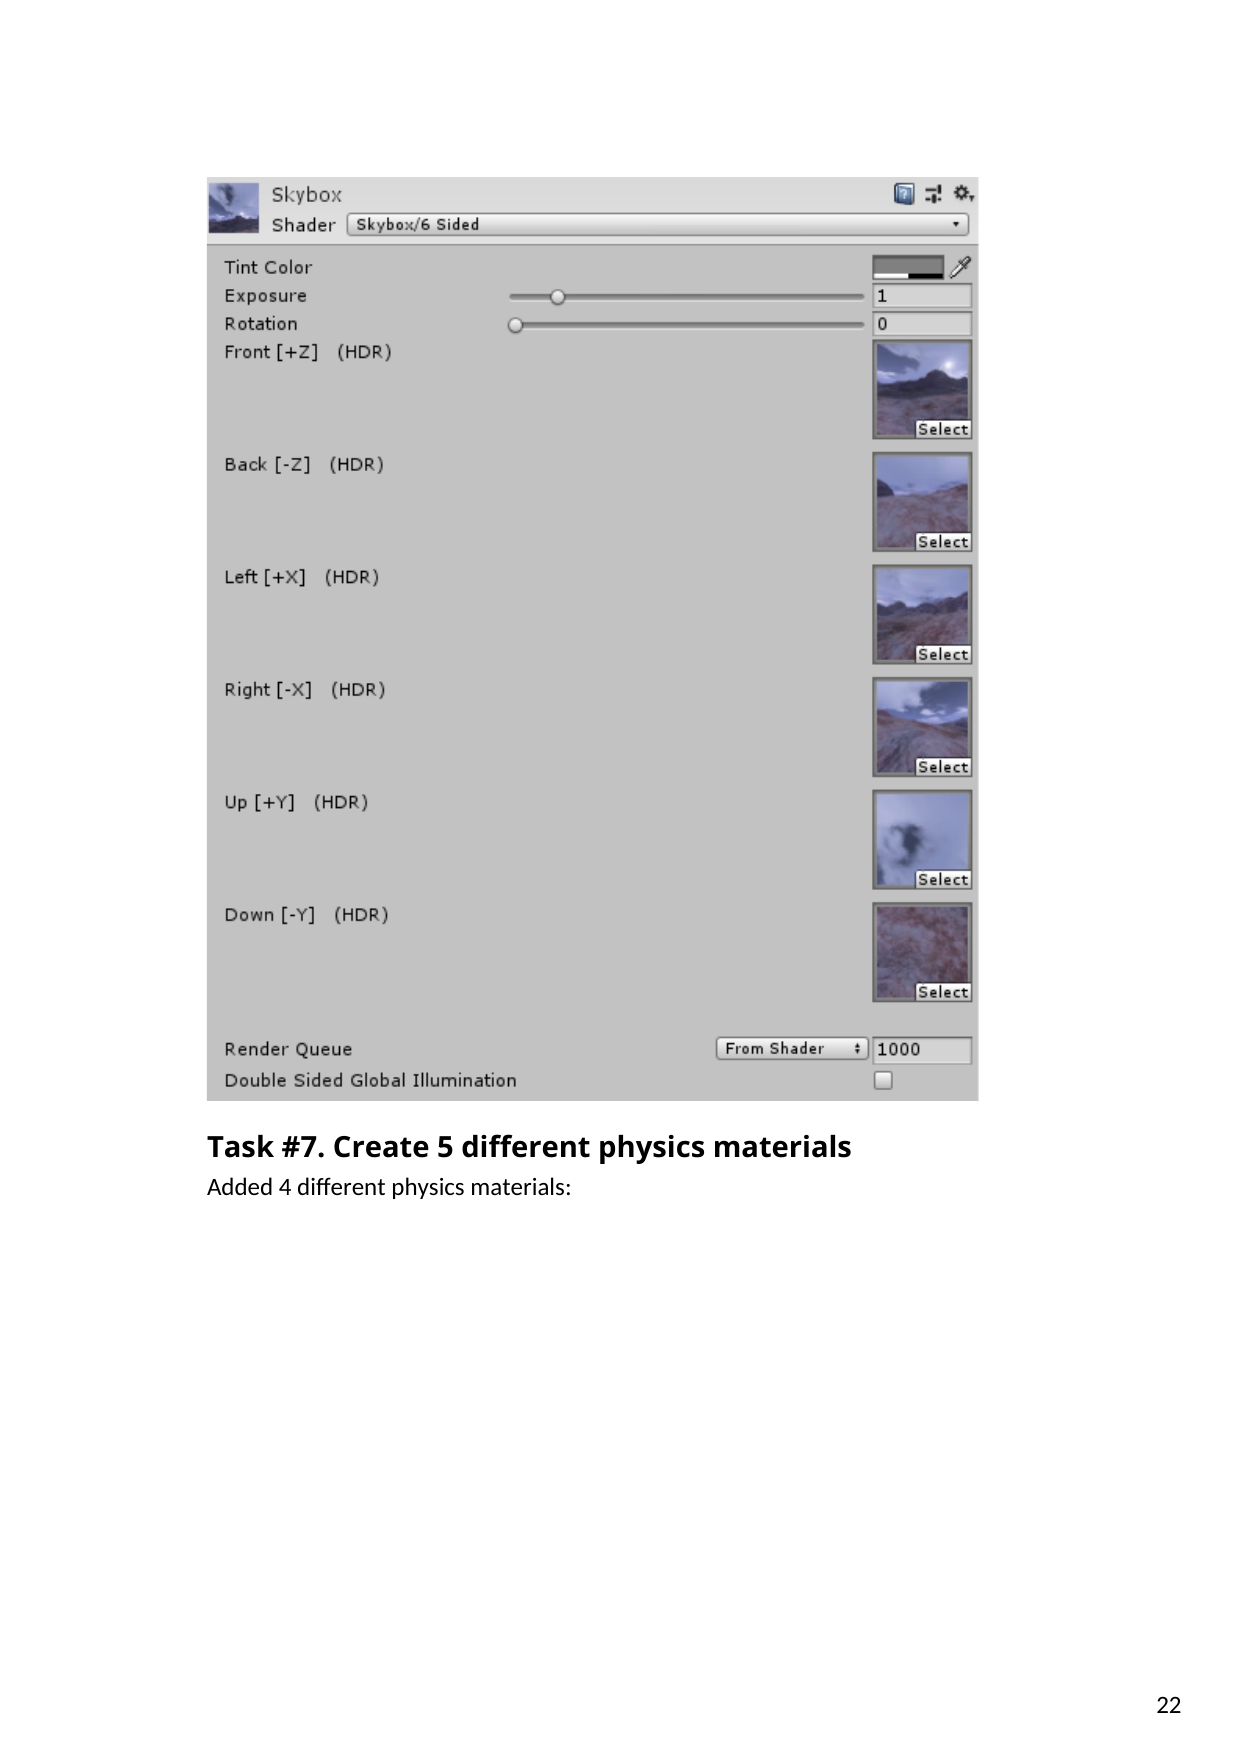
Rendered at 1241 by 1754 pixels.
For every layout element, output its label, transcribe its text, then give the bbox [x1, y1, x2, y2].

text Added 4 different physics materials: [177, 1172, 1181, 1202]
subtitle Task #7. Create 5 different physics materials [177, 1126, 1181, 1166]
picture [206, 177, 979, 1101]
